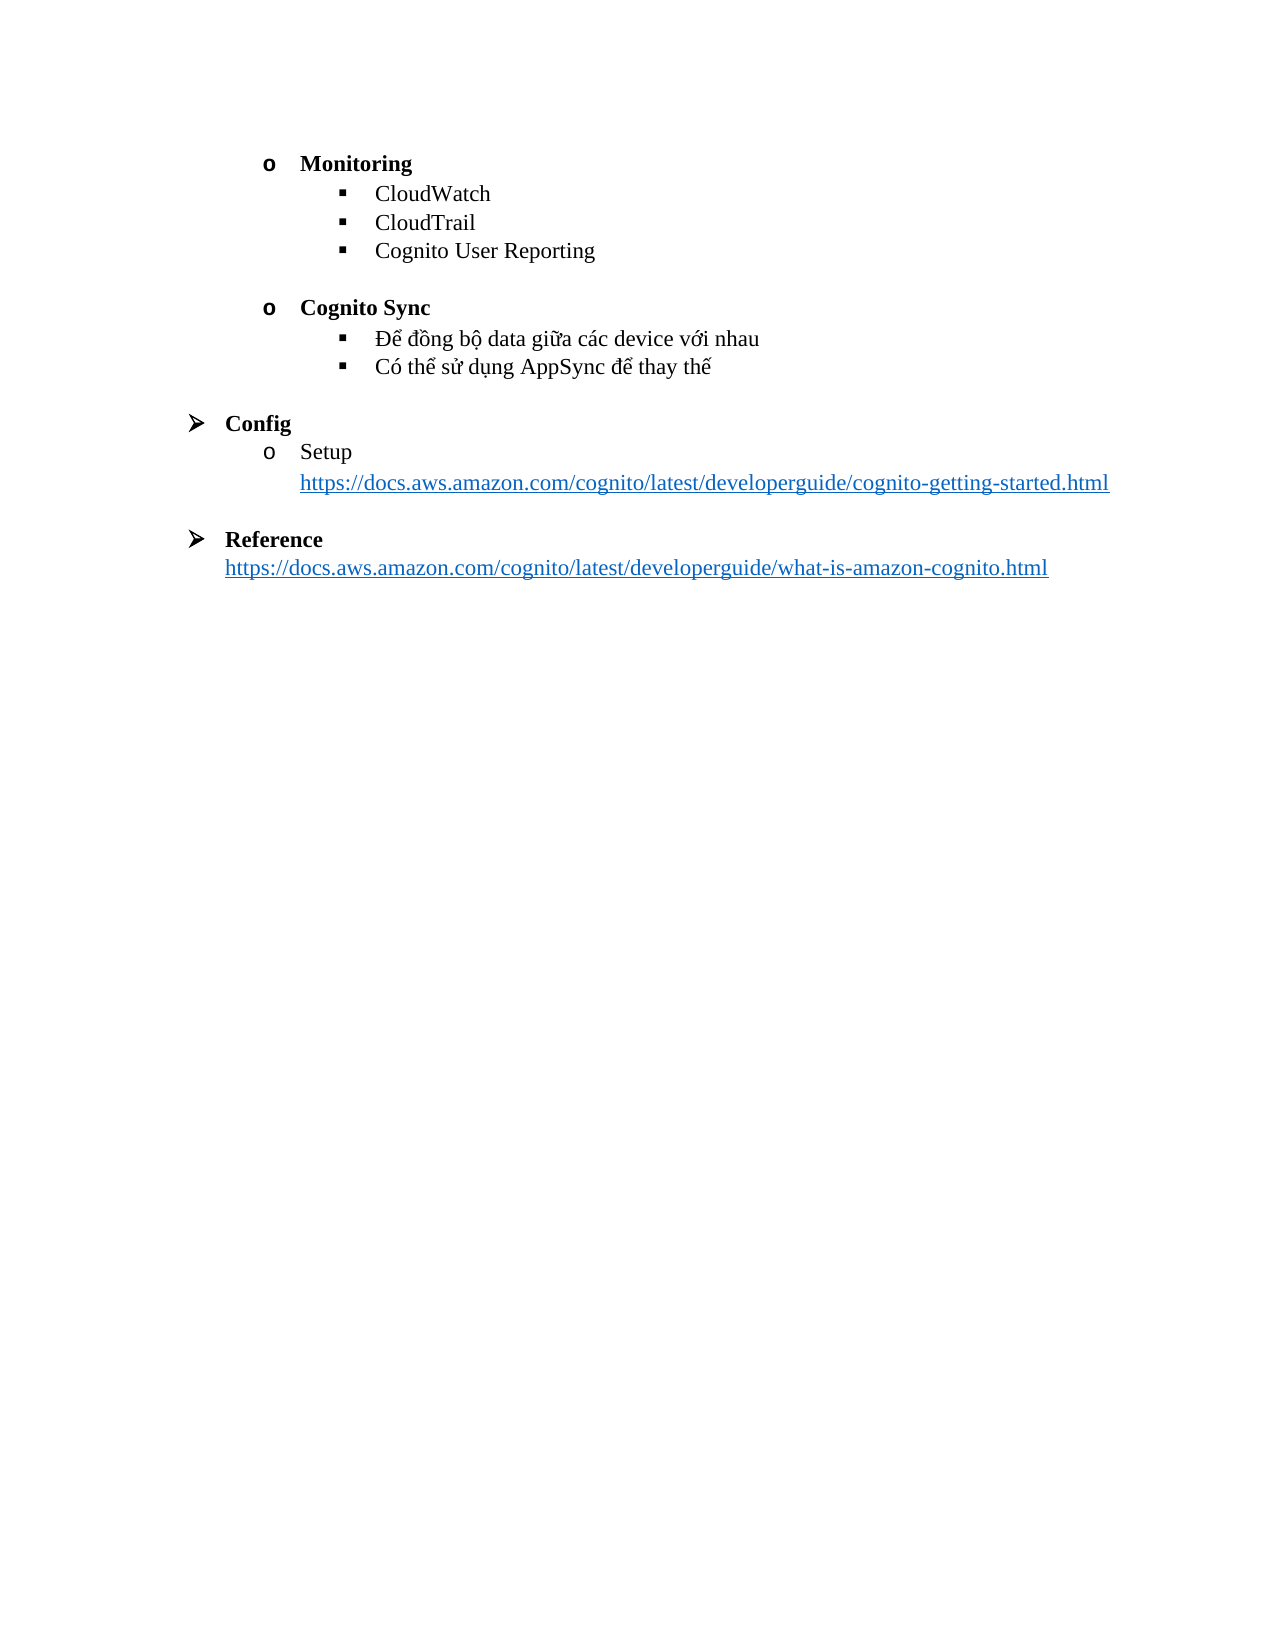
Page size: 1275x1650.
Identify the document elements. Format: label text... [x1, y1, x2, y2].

list Setup [262, 438, 1125, 467]
list CloudTrail [337, 209, 1125, 235]
list Cognito Sync [262, 294, 1125, 322]
list Monitoring [262, 150, 1125, 178]
list CloudWatch [337, 180, 1125, 207]
list Config [187, 410, 1125, 436]
list Để đồng bộ data giữa các device với nhau [337, 324, 1125, 351]
list https://docs.aws.amazon.com/cognito/latest/developerguide/cognito-getting-started.html [300, 469, 1125, 495]
list https://docs.aws.amazon.com/cognito/latest/developerguide/what-is-amazon-cognito.html [225, 554, 1125, 580]
list Reference [187, 526, 1125, 552]
list Có thể sử dụng AppSync để thay thế [337, 353, 1125, 379]
list Cognito User Reporting [337, 237, 1125, 264]
